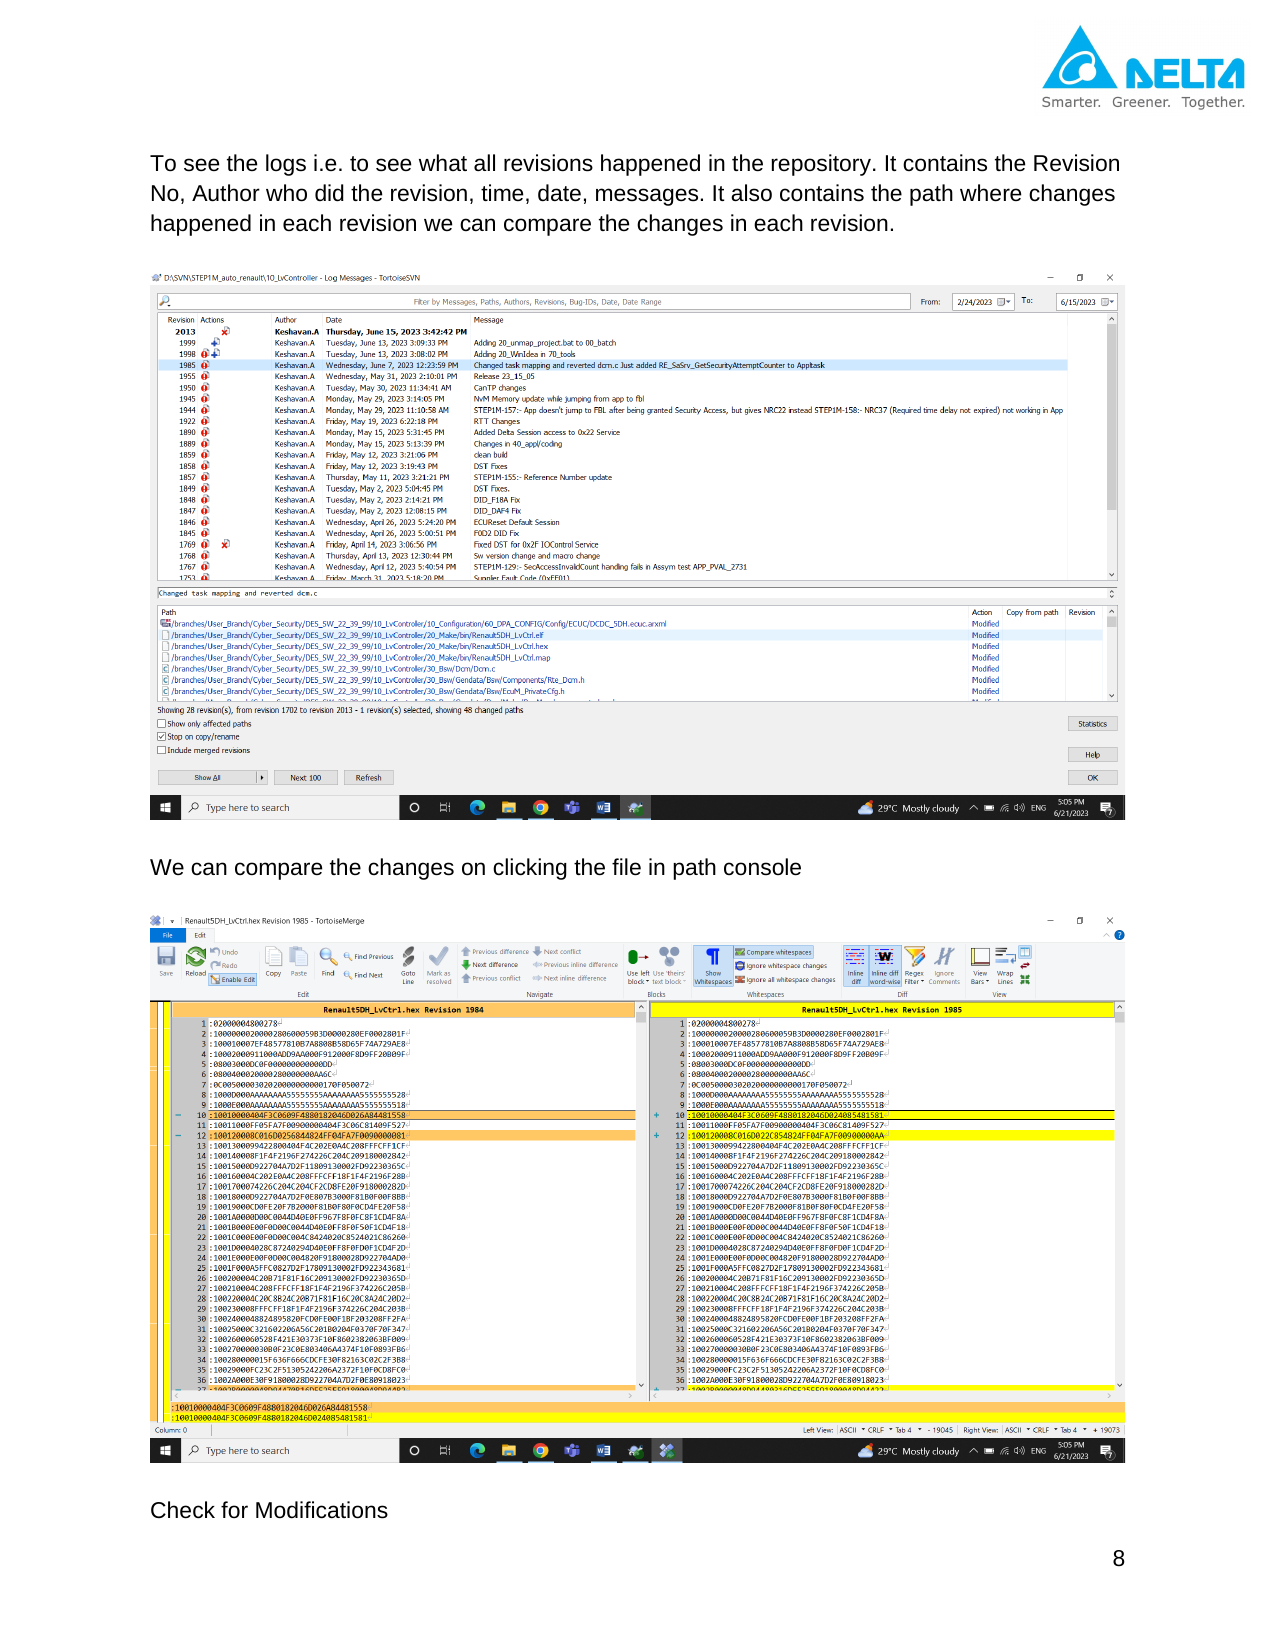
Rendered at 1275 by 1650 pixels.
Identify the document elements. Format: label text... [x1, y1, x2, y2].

picture [150, 913, 1125, 1463]
text We can compare the changes on clicking the file in path console [150, 853, 1125, 880]
text Check for Modifications [150, 1497, 1125, 1523]
picture [150, 270, 1125, 820]
text To see the logs i.e. to see what all revisions happened in the repository. It contains the Revision No, Author who did the revision, time, date, messages. It also contains the path where changes happened in each revision we can compare the changes in each revision. [150, 150, 1125, 237]
picture [1033, 18, 1252, 116]
